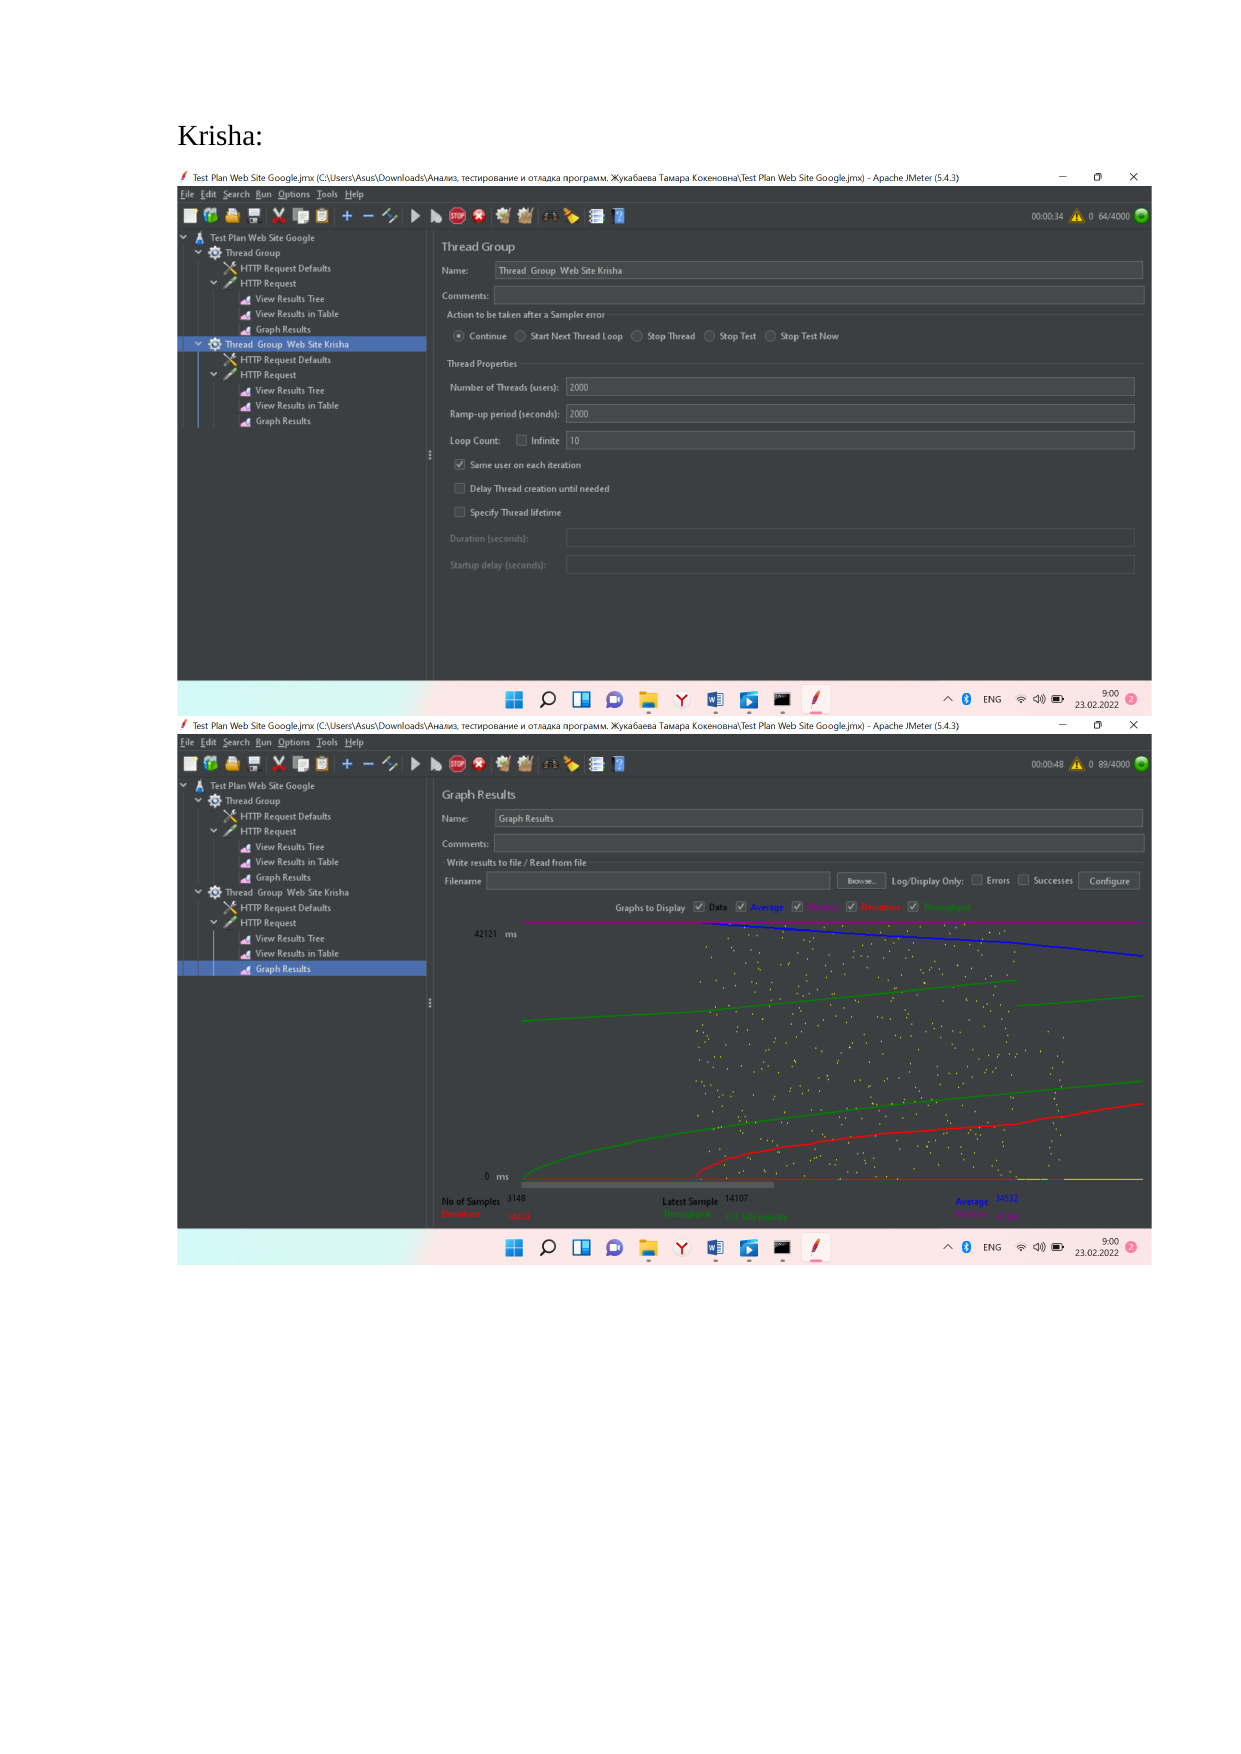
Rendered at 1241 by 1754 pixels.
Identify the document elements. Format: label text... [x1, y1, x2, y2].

picture [177, 168, 1152, 1265]
text Krisha: [177, 118, 1152, 152]
